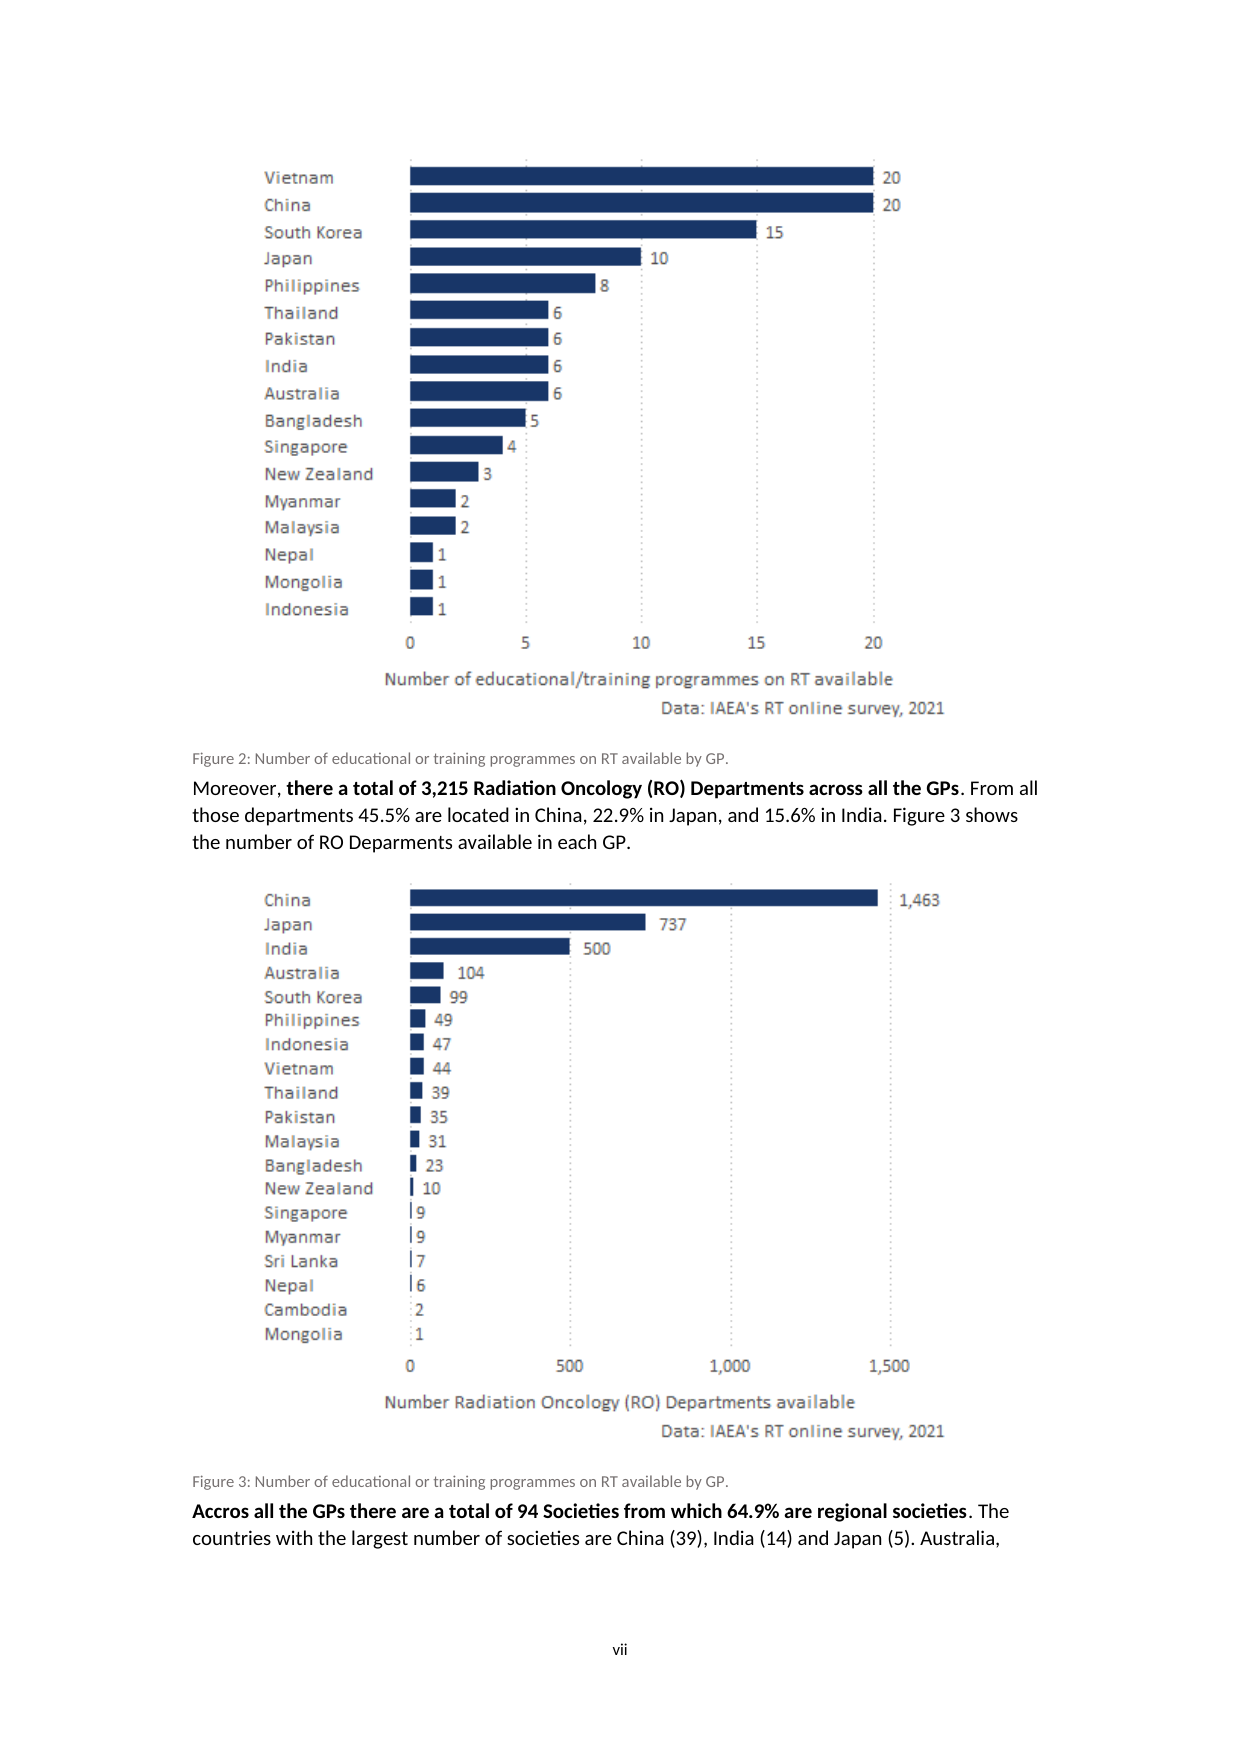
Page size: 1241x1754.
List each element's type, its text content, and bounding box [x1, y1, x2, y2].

text Figure 2: Number of educational or training programmes on RT available by GP. [192, 748, 1048, 768]
text Moreover, there a total of 3,215 Radiation Oncology (RO) Departments across all the GPs. From all those departments 45.5% are located in China, 22.9% in Japan, and 15.6% in India. Figure 3 shows the number of RO Deparments available in each GP. [192, 775, 1048, 855]
picture [210, 873, 957, 1451]
picture [210, 150, 957, 728]
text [192, 1498, 1048, 1551]
text Figure 3: Number of educational or training programmes on RT available by GP. [192, 1472, 1048, 1492]
